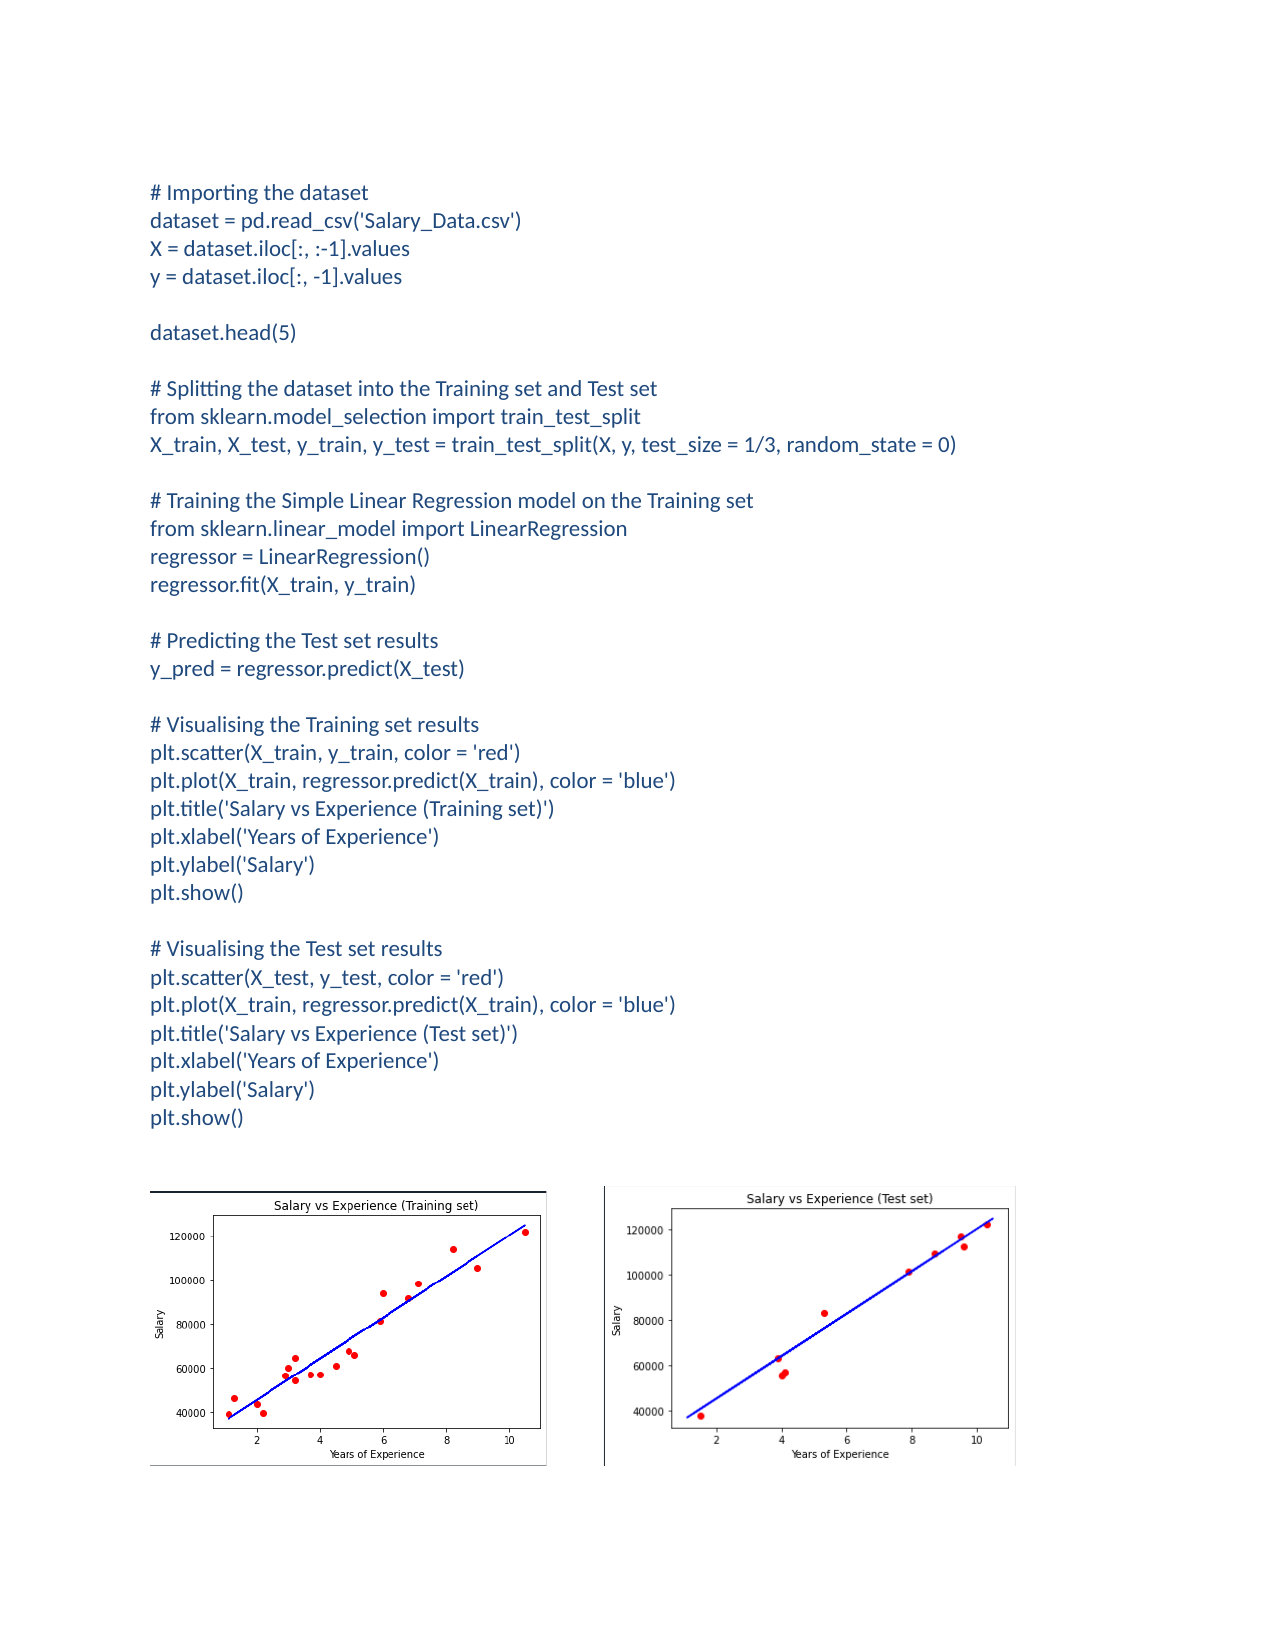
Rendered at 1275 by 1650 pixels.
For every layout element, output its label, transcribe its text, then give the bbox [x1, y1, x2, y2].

text plt.plot(X_train, regressor.predict(X_train), color = 'blue') [150, 766, 1125, 794]
text from sklearn.model_selection import train_test_split [150, 402, 1125, 430]
text X = dataset.iloc[:, :-1].values [150, 234, 1125, 262]
text plt.xlabel('Years of Experience') [150, 1047, 1125, 1075]
text # Visualising the Training set results [150, 710, 1125, 738]
text X_train, X_test, y_train, y_test = train_test_split(X, y, test_size = 1/3, random_state = 0) [150, 430, 1125, 458]
text # Splitting the dataset into the Training set and Test set [150, 374, 1125, 402]
text plt.ylabel('Salary') [150, 1075, 1125, 1103]
text plt.scatter(X_train, y_train, color = 'red') [150, 738, 1125, 766]
text plt.show() [150, 1103, 1125, 1131]
text regressor = LinearRegression() [150, 542, 1125, 570]
text y_pred = regressor.predict(X_test) [150, 654, 1125, 682]
picture [150, 1191, 547, 1466]
text # Visualising the Test set results [150, 934, 1125, 963]
text plt.scatter(X_test, y_test, color = 'red') [150, 963, 1125, 991]
text # Predicting the Test set results [150, 626, 1125, 654]
text regressor.fit(X_train, y_train) [150, 570, 1125, 598]
text # Importing the dataset [150, 178, 1125, 206]
text dataset.head(5) [150, 318, 1125, 346]
text plt.title('Salary vs Experience (Test set)') [150, 1019, 1125, 1047]
text dataset = pd.read_csv('Salary_Data.csv') [150, 206, 1125, 234]
text from sklearn.linear_model import LinearRegression [150, 514, 1125, 542]
text plt.xlabel('Years of Experience') [150, 822, 1125, 851]
text plt.title('Salary vs Experience (Training set)') [150, 794, 1125, 822]
text plt.show() [150, 878, 1125, 907]
text y = dataset.iloc[:, -1].values [150, 262, 1125, 290]
text # Training the Simple Linear Regression model on the Training set [150, 486, 1125, 514]
text plt.ylabel('Salary') [150, 851, 1125, 878]
picture [603, 1183, 1016, 1466]
text plt.plot(X_train, regressor.predict(X_train), color = 'blue') [150, 991, 1125, 1019]
